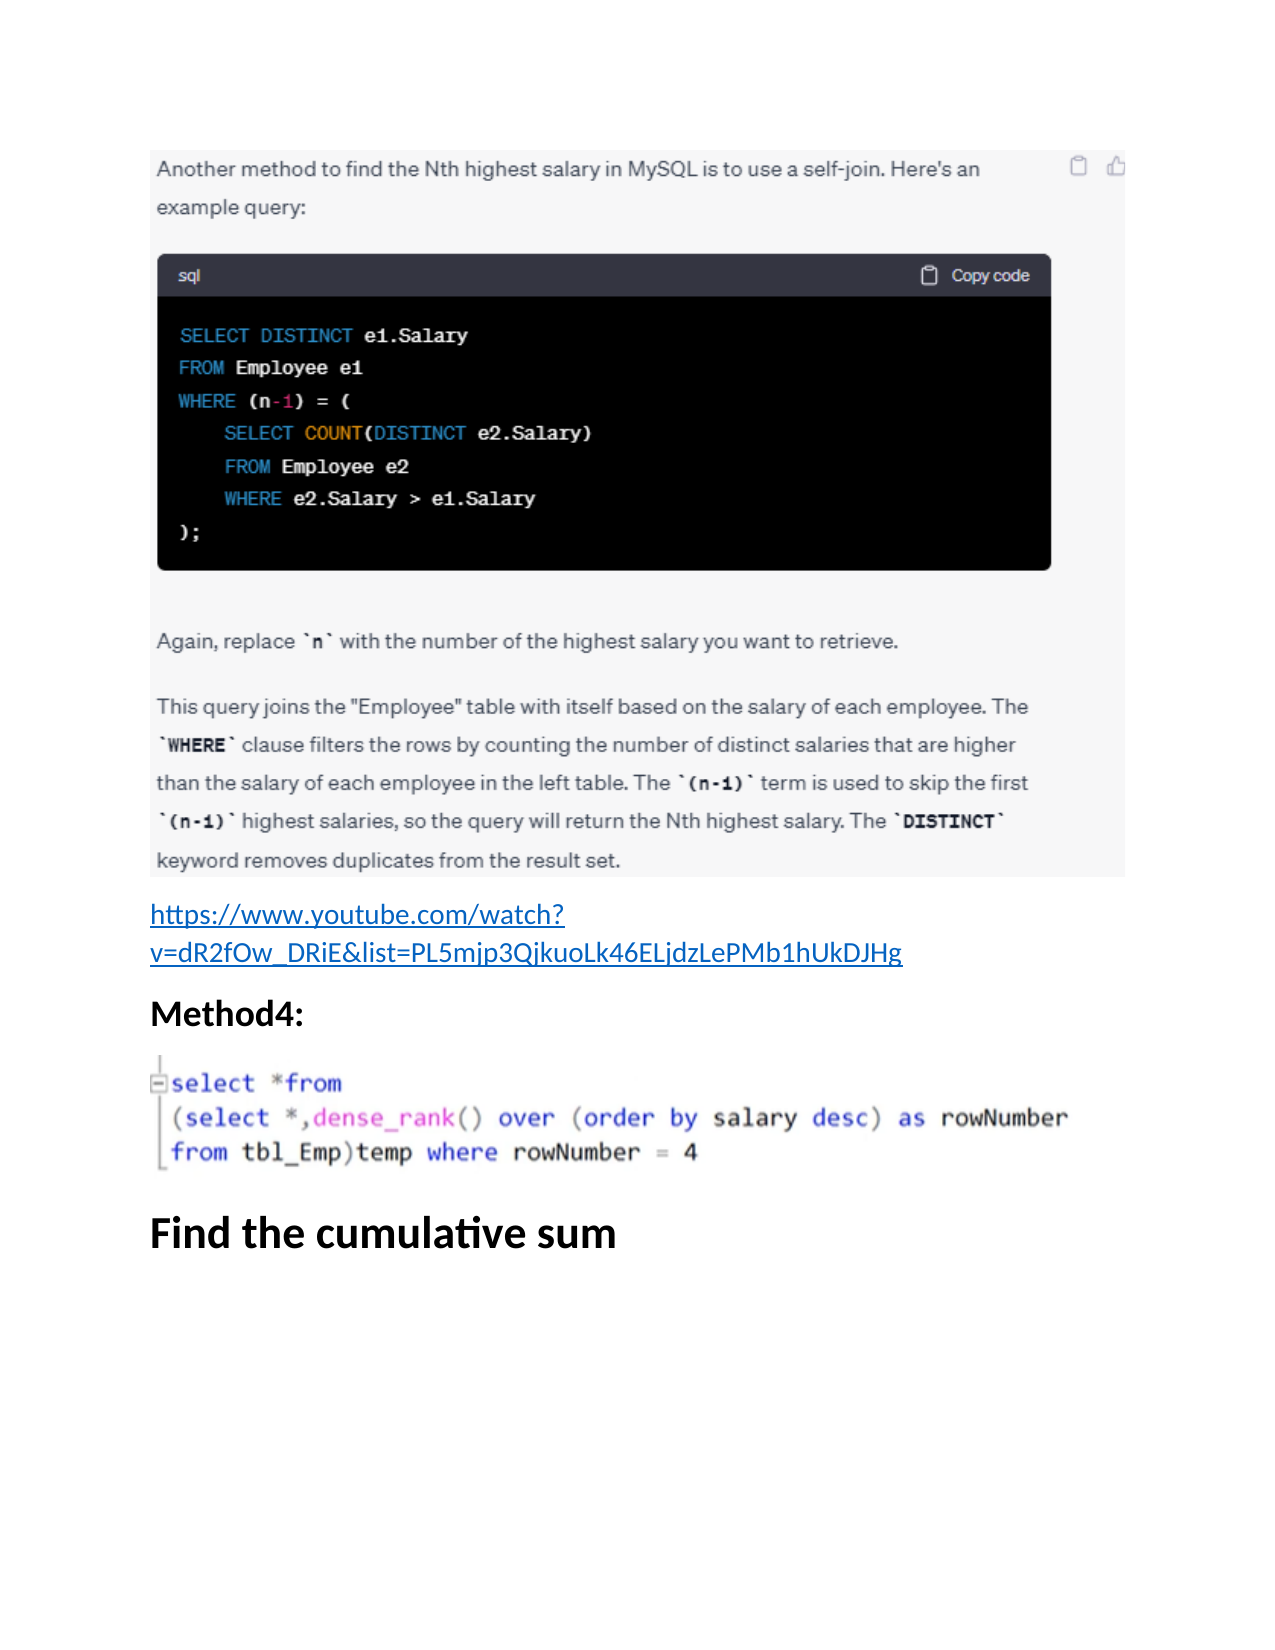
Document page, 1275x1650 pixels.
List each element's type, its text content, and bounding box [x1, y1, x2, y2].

picture [150, 1055, 1099, 1186]
text https://www.youtube.com/watch?v=dR2fOw_DRiE&list=PL5mjp3QjkuoLk46ELjdzLePMb1hUkDJHg [150, 896, 1125, 970]
text Find the cumulative sum [150, 1204, 1125, 1260]
picture [150, 150, 1125, 877]
text Method4: [150, 989, 1125, 1035]
